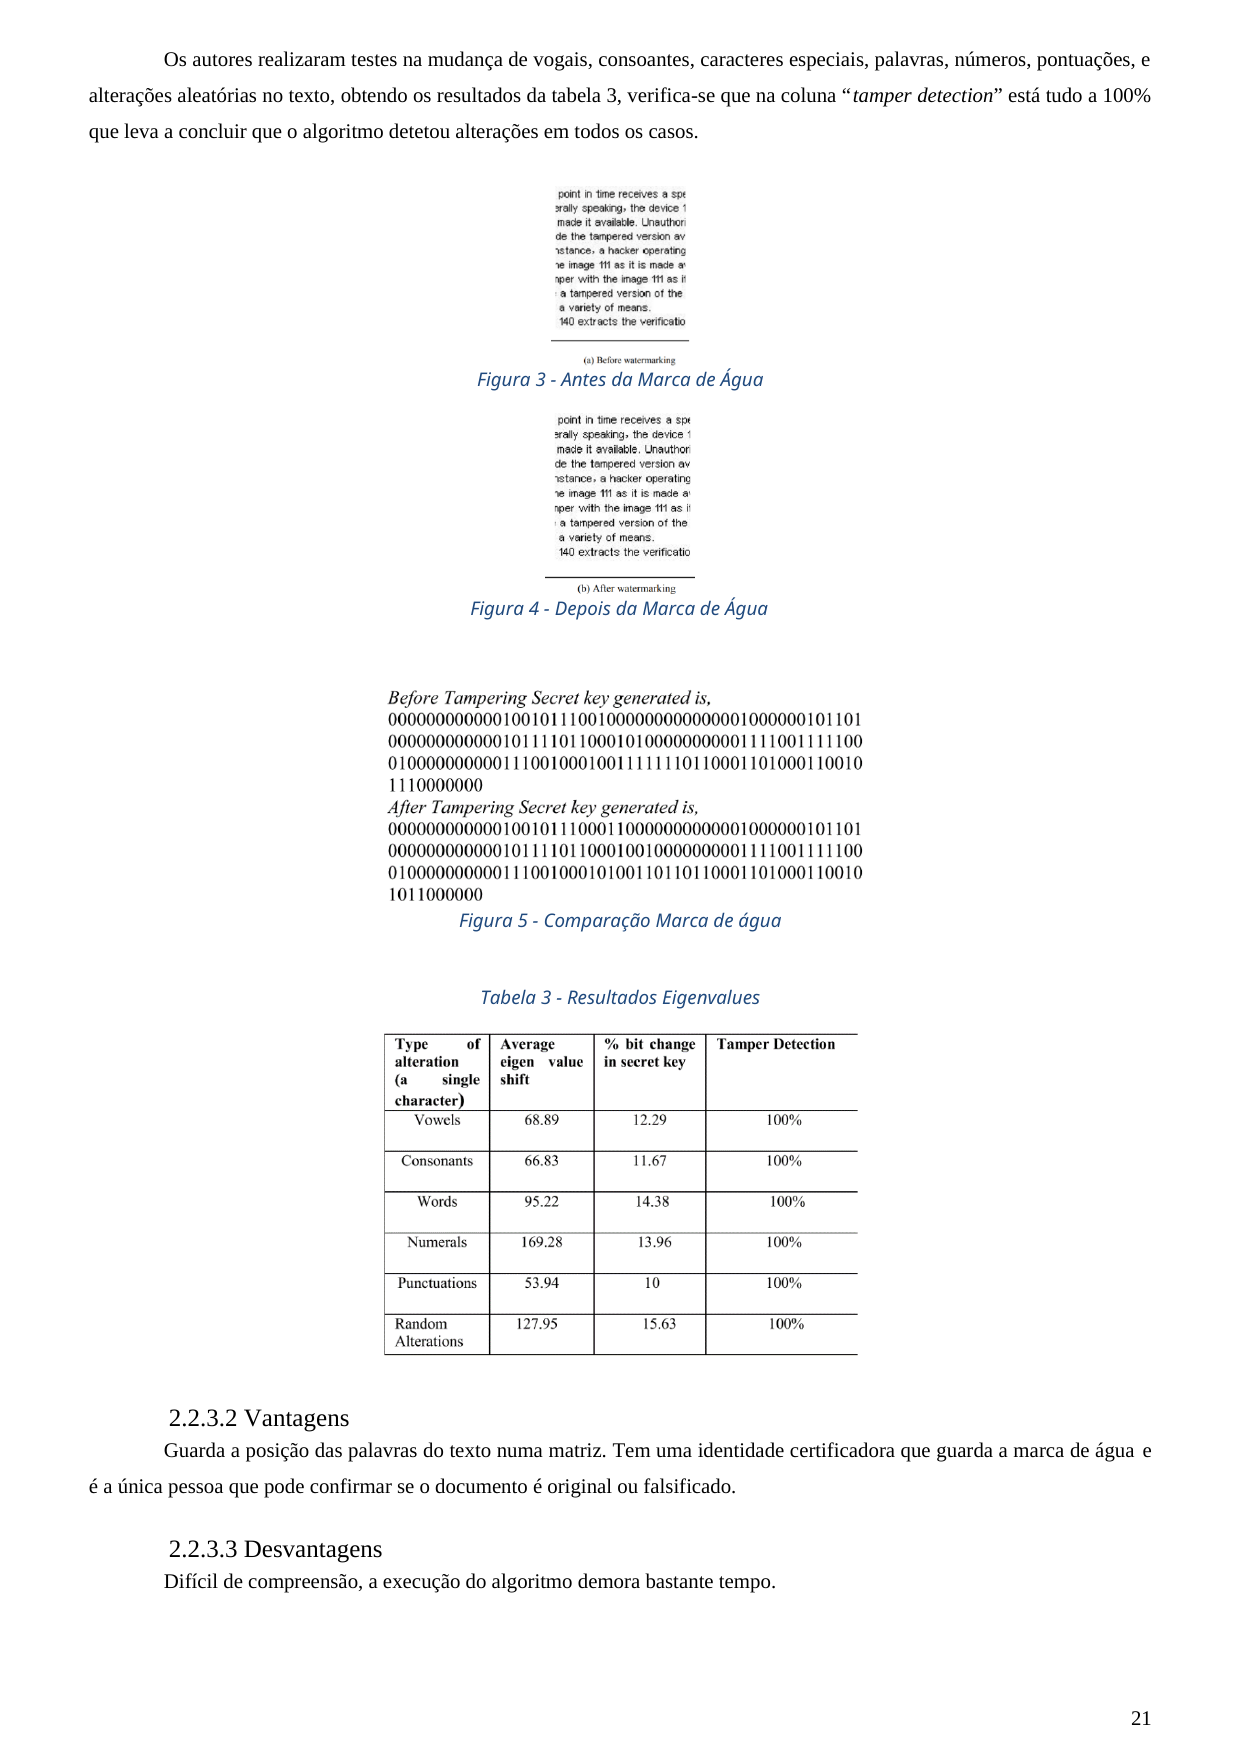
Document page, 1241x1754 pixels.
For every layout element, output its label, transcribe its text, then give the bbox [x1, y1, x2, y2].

subtitle Vantagens [169, 1403, 1152, 1432]
text Tabela 3 - Resultados Eigenvalues [89, 984, 1152, 1010]
text Difícil de compreensão, a execução do algoritmo demora bastante tempo. [89, 1569, 1152, 1593]
picture [545, 412, 695, 596]
text Figura 4 - Depois da Marca de Água [89, 596, 1152, 621]
picture [377, 673, 863, 907]
subtitle Desvantagens [169, 1534, 1152, 1563]
text Guarda a posição das palavras do texto numa matriz. Tem uma identidade certificadora que guarda a marca de água e é a única pessoa que pode confirmar se o documento é original ou falsificado. [89, 1438, 1152, 1498]
picture [382, 1031, 858, 1357]
picture [551, 186, 690, 367]
text Figura 5 - Comparação Marca de água [89, 907, 1152, 932]
text Os autores realizaram testes na mudança de vogais, consoantes, caracteres especiais, palavras, números, pontuações, e alterações aleatórias no texto, obtendo os resultados da tabela 3, verifica-se que na coluna “tamper detection” está tudo a 100% que leva a concluir que o algoritmo detetou alterações em todos os casos. [89, 47, 1152, 143]
text Figura 3 - Antes da Marca de Água [89, 366, 1152, 392]
